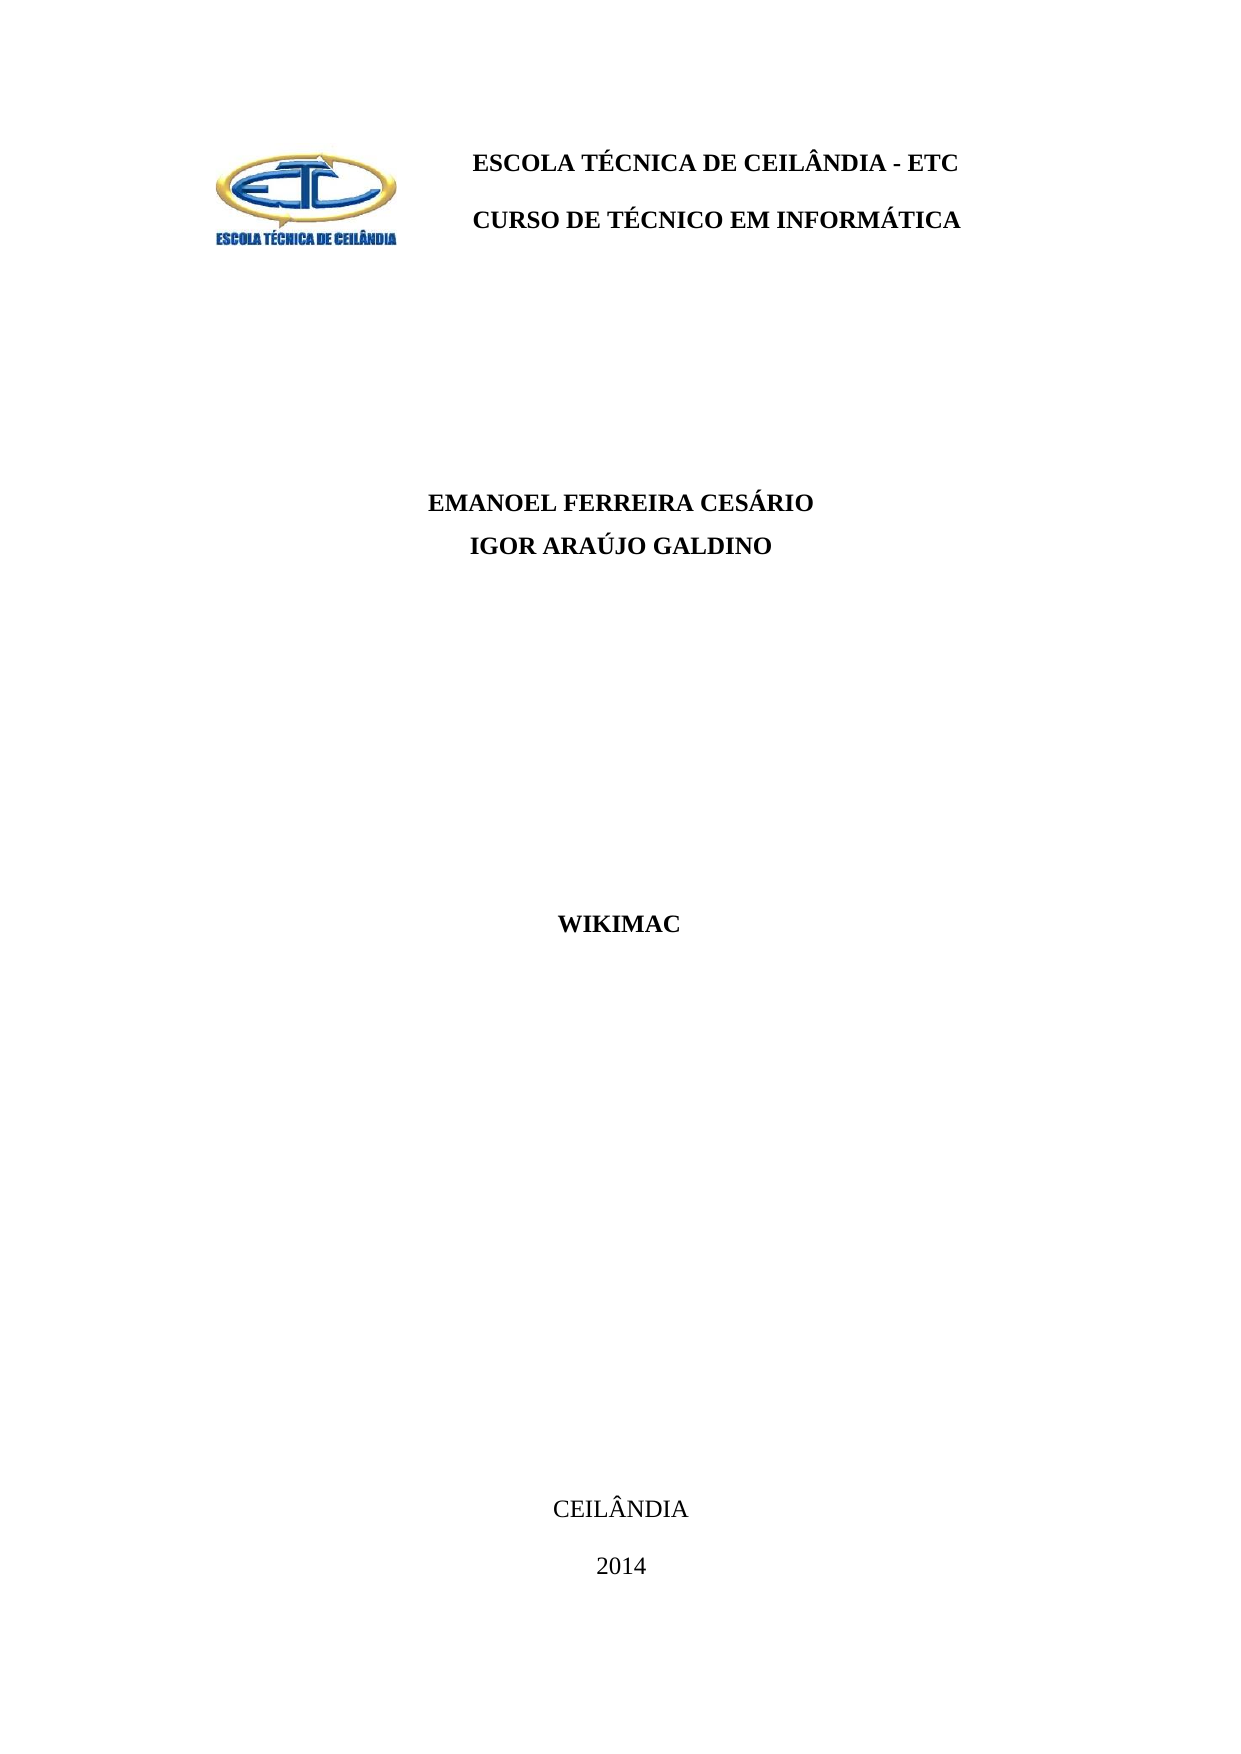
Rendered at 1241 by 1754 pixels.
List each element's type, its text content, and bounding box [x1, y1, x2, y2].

picture [215, 143, 397, 246]
text CEILÂNDIA [177, 1494, 1064, 1523]
text IGOR ARAÚJO GALDINO [177, 531, 1064, 560]
text ESCOLA TÉCNICA DE CEILÂNDIA - ETC [398, 148, 1137, 176]
text WIKIMAC [177, 909, 1137, 937]
text CURSO DE TÉCNICO EM INFORMÁTICA [398, 205, 1137, 234]
text 2014 [177, 1551, 1064, 1580]
text EMANOEL FERREIRA CESÁRIO [177, 488, 1064, 517]
